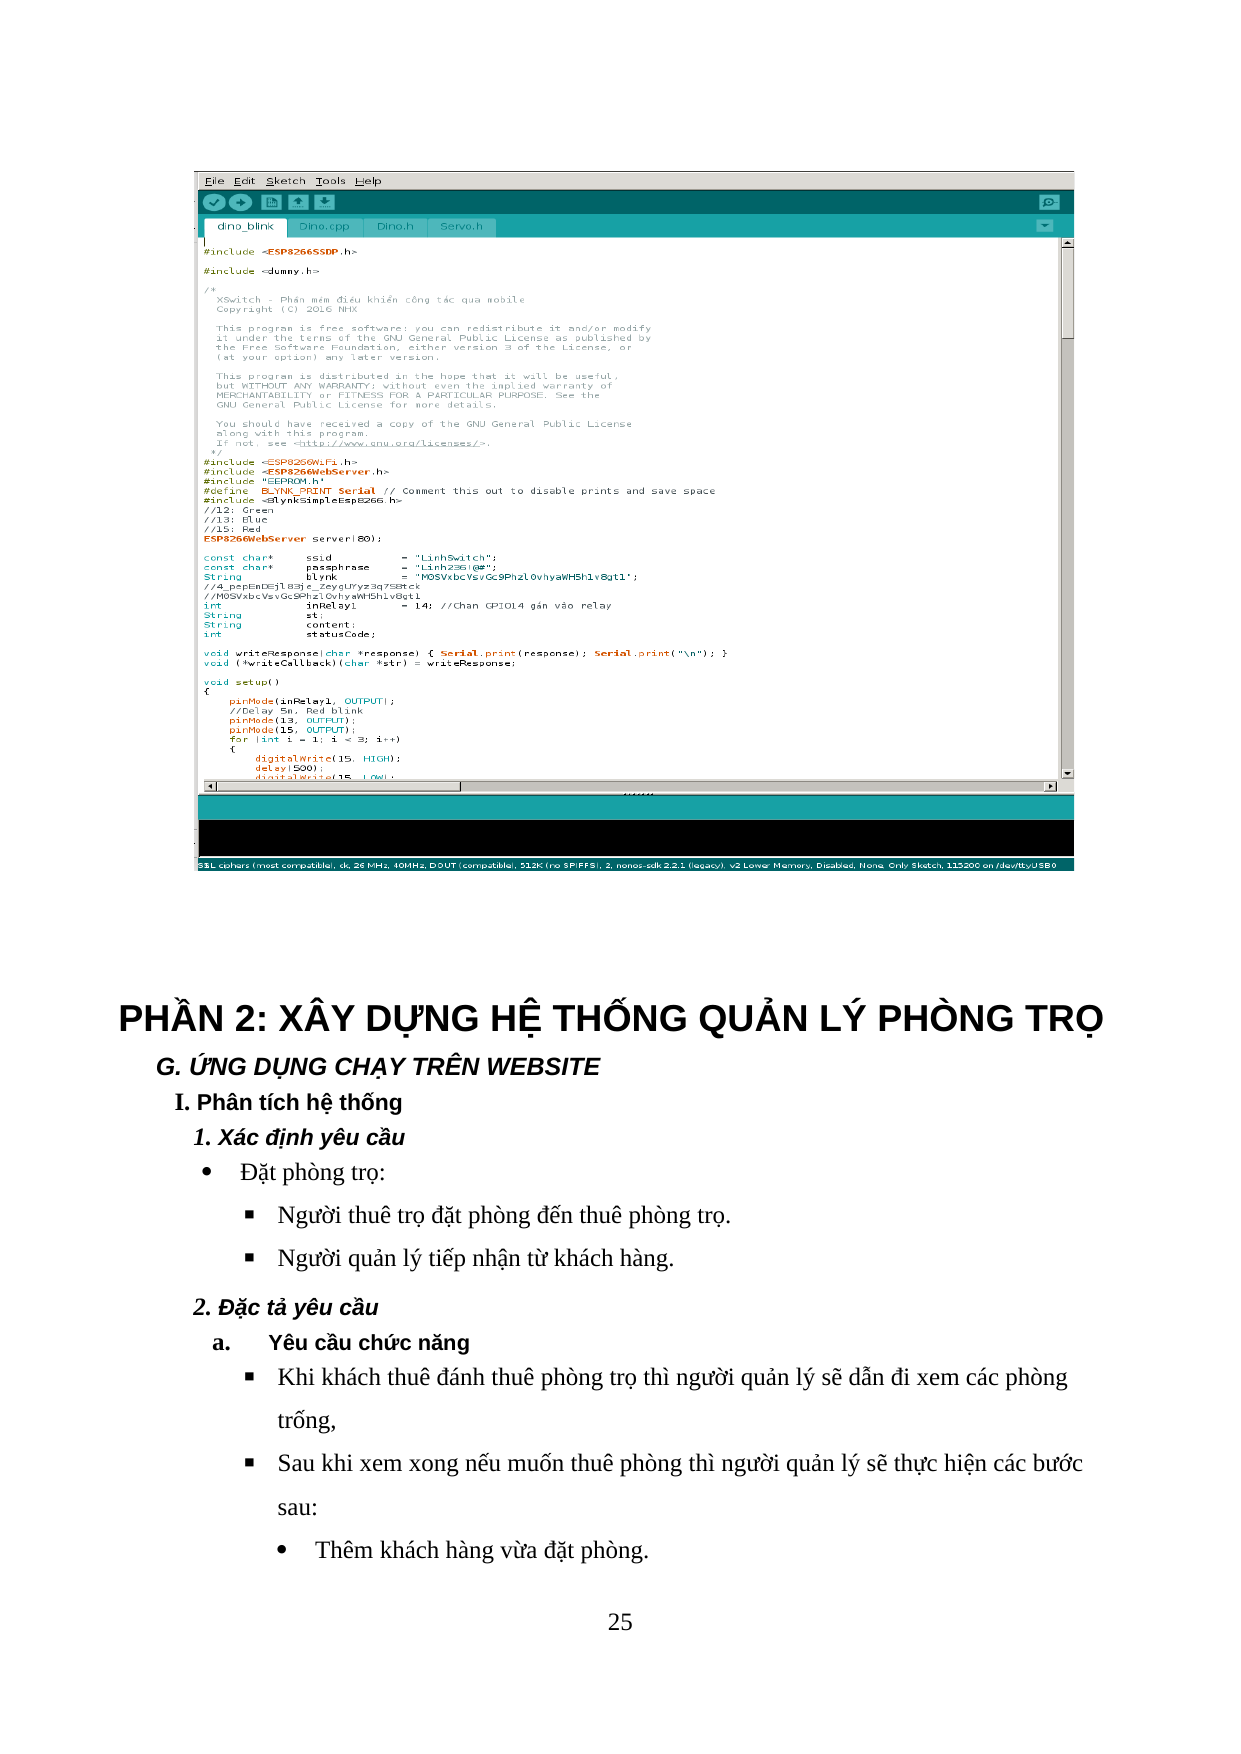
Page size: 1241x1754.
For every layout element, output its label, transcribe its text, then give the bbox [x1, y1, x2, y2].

list Đặt phòng trọ: [202, 1157, 1122, 1185]
subtitle Xác định yêu cầu [156, 1122, 1122, 1150]
subtitle PHẦN 2: XÂY DỰNG HỆ THỐNG QUẢN LÝ PHÒNG TRỌ [118, 996, 1122, 1039]
list Khi khách thuê đánh thuê phòng trọ thì người quản lý sẽ dẫn đi xem các phòng trống, [240, 1362, 1122, 1434]
picture [194, 171, 1075, 871]
list Sau khi xem xong nếu muốn thuê phòng thì người quản lý sẽ thực hiện các bước sau: [240, 1448, 1122, 1520]
list Người quản lý tiếp nhận từ khách hàng. [240, 1243, 1122, 1272]
subtitle ỨNG DỤNG CHẠY TRÊN WEBSITE [156, 1052, 1122, 1080]
subtitle Yêu cầu chức năng [156, 1327, 1122, 1356]
subtitle Phân tích hệ thống [156, 1087, 1122, 1115]
list Người thuê trọ đặt phòng đến thuê phòng trọ. [240, 1200, 1122, 1228]
subtitle Đặc tả yêu cầu [156, 1292, 1122, 1321]
list Thêm khách hàng vừa đặt phòng. [277, 1535, 1122, 1563]
